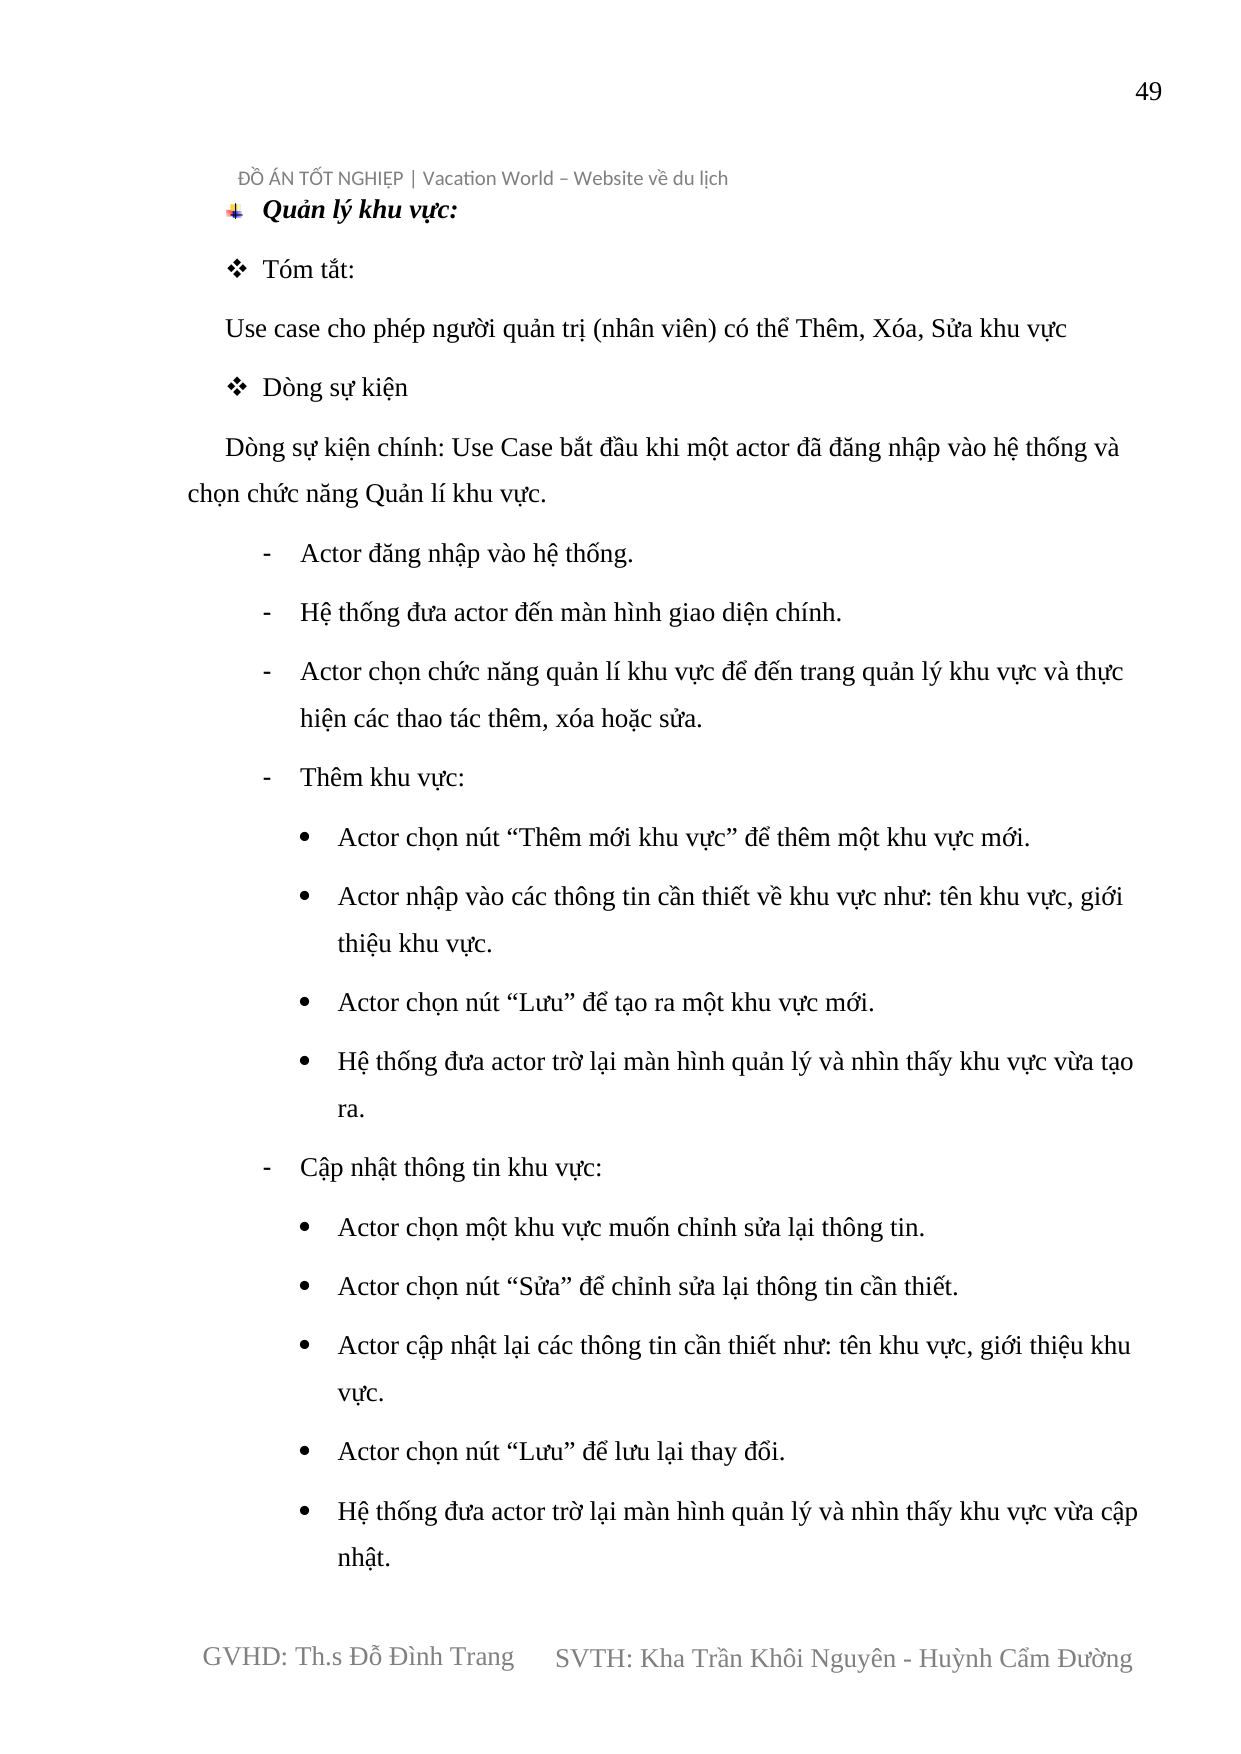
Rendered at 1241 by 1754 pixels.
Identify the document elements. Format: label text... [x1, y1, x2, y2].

list Actor đăng nhập vào hệ thống. [262, 537, 1162, 568]
list Dòng sự kiện [225, 371, 1162, 403]
list Actor cập nhật lại các thông tin cần thiết như: tên khu vực, giới thiệu khu vực. [300, 1329, 1162, 1407]
text Quản lý khu vực: [225, 194, 1162, 225]
list Actor chọn nút “Thêm mới khu vực” để thêm một khu vực mới. [300, 821, 1162, 852]
list Actor chọn nút “Sửa” để chỉnh sửa lại thông tin cần thiết. [300, 1270, 1162, 1301]
list Actor chọn nút “Lưu” để tạo ra một khu vực mới. [300, 986, 1162, 1017]
list Hệ thống đưa actor trờ lại màn hình quản lý và nhìn thấy khu vực vừa cập nhật. [300, 1495, 1162, 1573]
text Use case cho phép người quản trị (nhân viên) có thể Thêm, Xóa, Sửa khu vực [187, 312, 1162, 343]
list Cập nhật thông tin khu vực: [262, 1151, 1162, 1182]
list Actor chọn nút “Lưu” để lưu lại thay đổi. [300, 1435, 1162, 1467]
picture [226, 202, 243, 219]
list Thêm khu vực: [262, 761, 1162, 792]
list Actor chọn chức năng quản lí khu vực để đến trang quản lý khu vực và thực hiện các thao tác thêm, xóa hoặc sửa. [262, 655, 1162, 733]
list Hệ thống đưa actor trờ lại màn hình quản lý và nhìn thấy khu vực vừa tạo ra. [300, 1045, 1162, 1123]
list Tóm tắt: [225, 253, 1162, 284]
list Actor nhập vào các thông tin cần thiết về khu vực như: tên khu vực, giới thiệu khu vực. [300, 880, 1162, 958]
list Hệ thống đưa actor đến màn hình giao diện chính. [262, 596, 1162, 627]
list Actor chọn một khu vực muốn chỉnh sửa lại thông tin. [300, 1211, 1162, 1242]
text Dòng sự kiện chính: Use Case bắt đầu khi một actor đã đăng nhập vào hệ thống và chọn chức năng Quản lí khu vực. [187, 431, 1162, 508]
